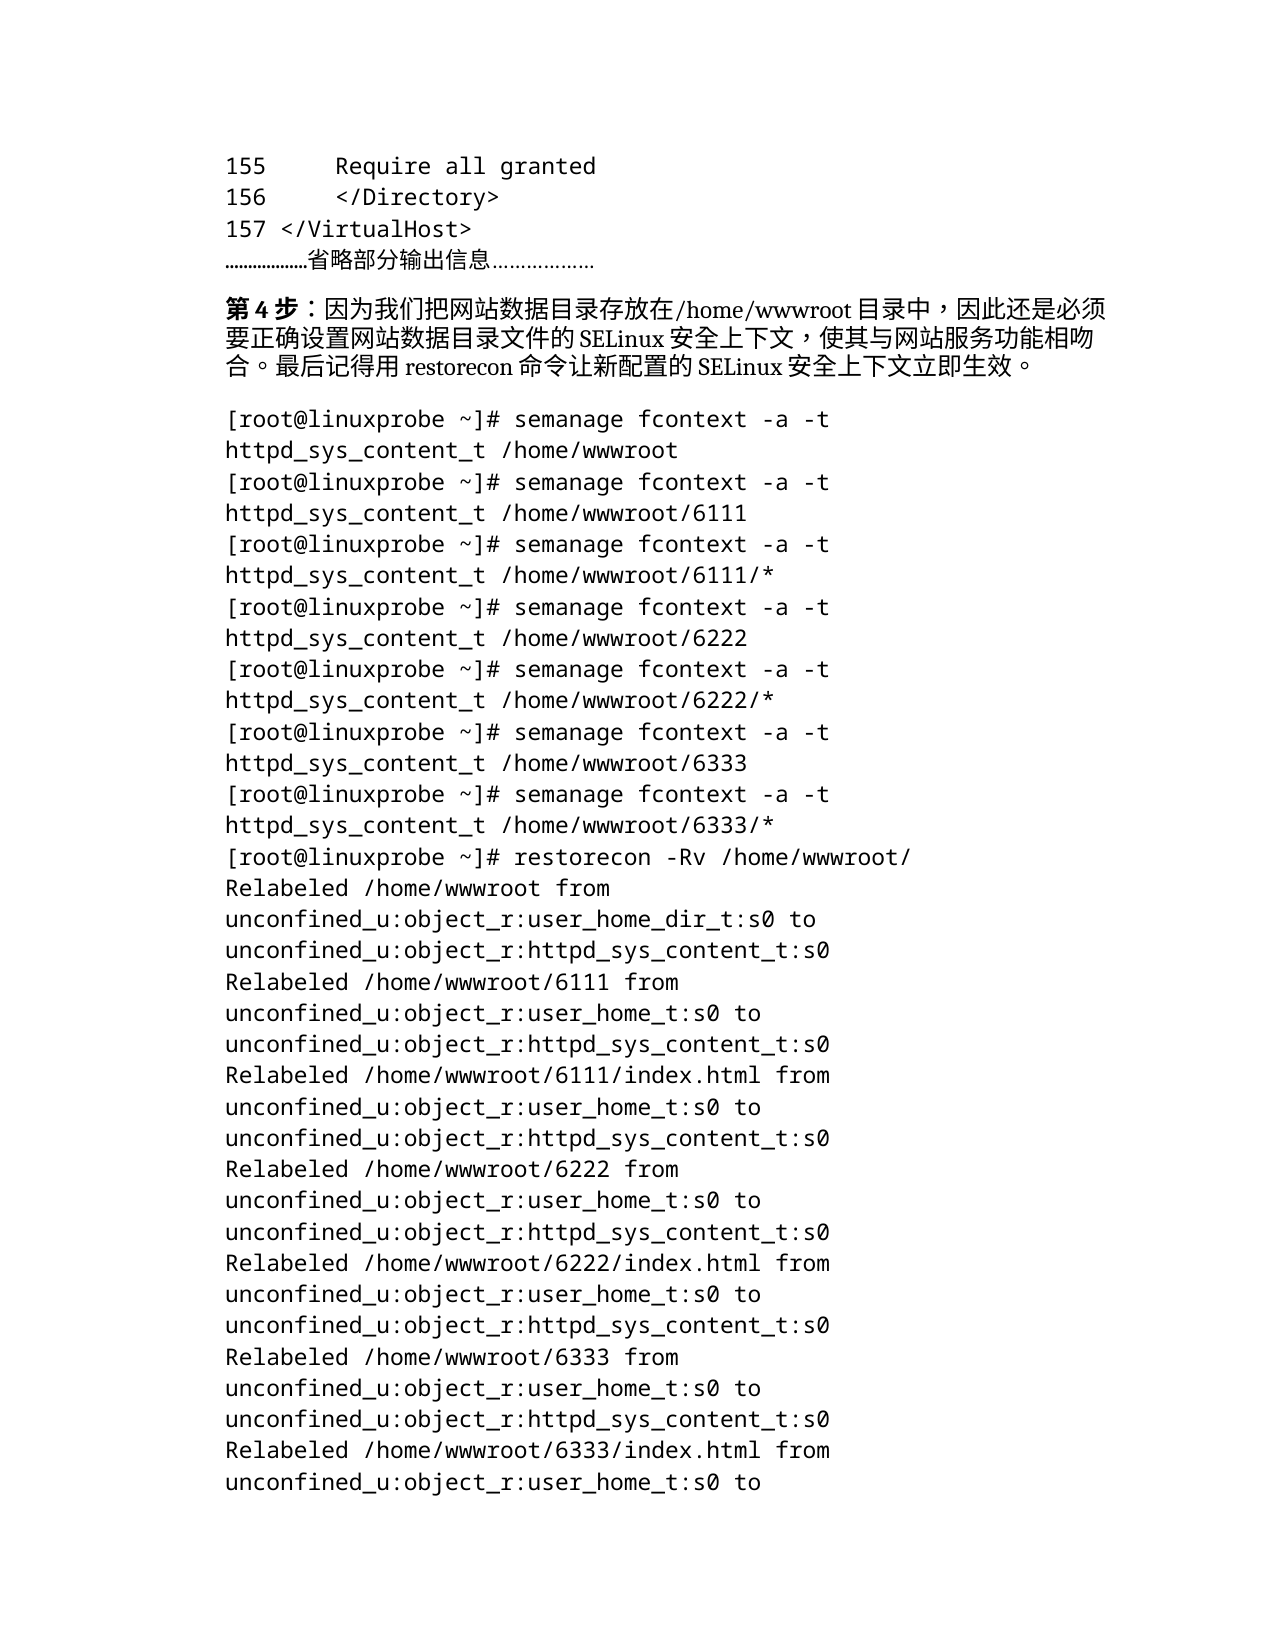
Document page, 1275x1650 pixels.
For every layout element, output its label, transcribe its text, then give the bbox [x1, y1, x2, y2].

list 第4步：因为我们把网站数据目录存放在/home/wwwroot目录中，因此还是必须要正确设置网站数据目录文件的SELinux安全上下文，使其与网站服务功能相吻合。最后记得用restorecon命令让新配置的SELinux安全上下文立即生效。 [175, 296, 1125, 382]
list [175, 403, 1125, 1497]
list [175, 150, 1125, 275]
